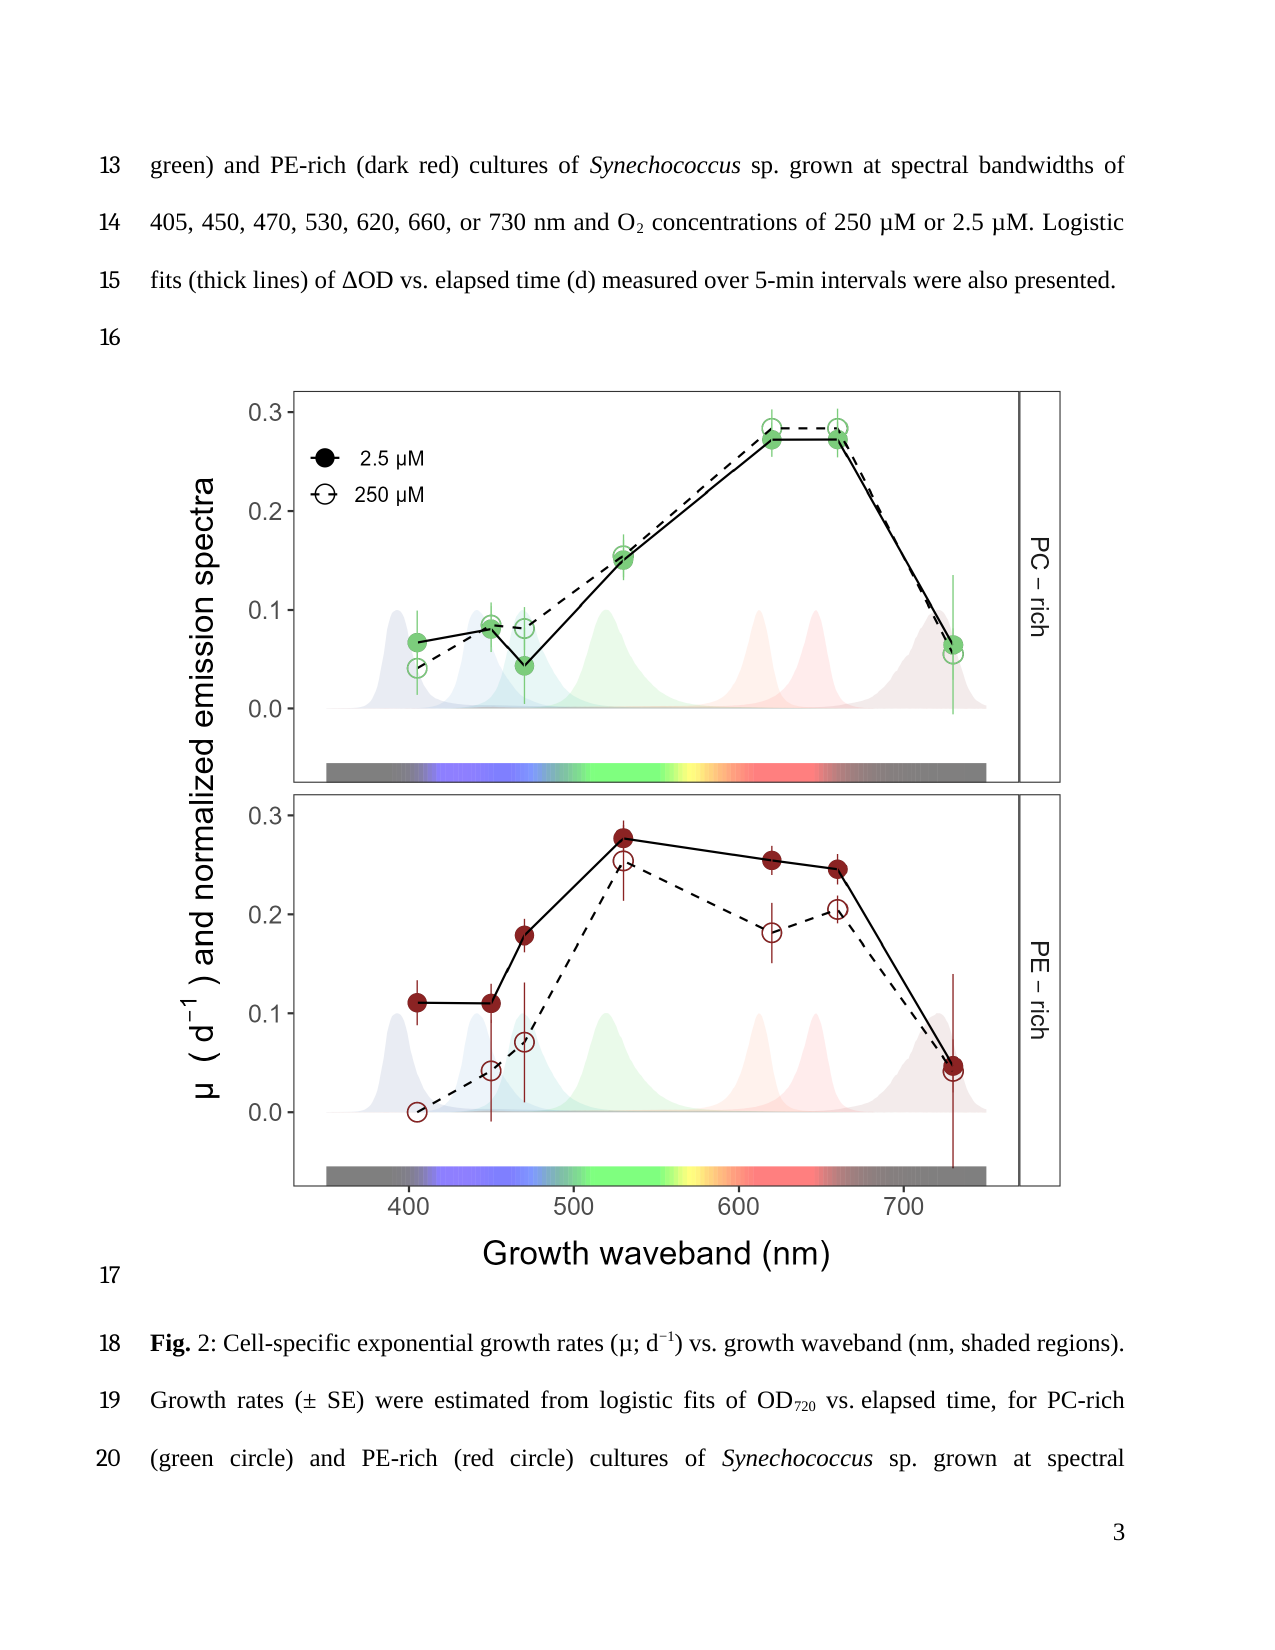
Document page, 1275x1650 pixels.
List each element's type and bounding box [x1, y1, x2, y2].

text [150, 150, 1125, 294]
picture [168, 380, 1072, 1283]
text [150, 1328, 1125, 1472]
